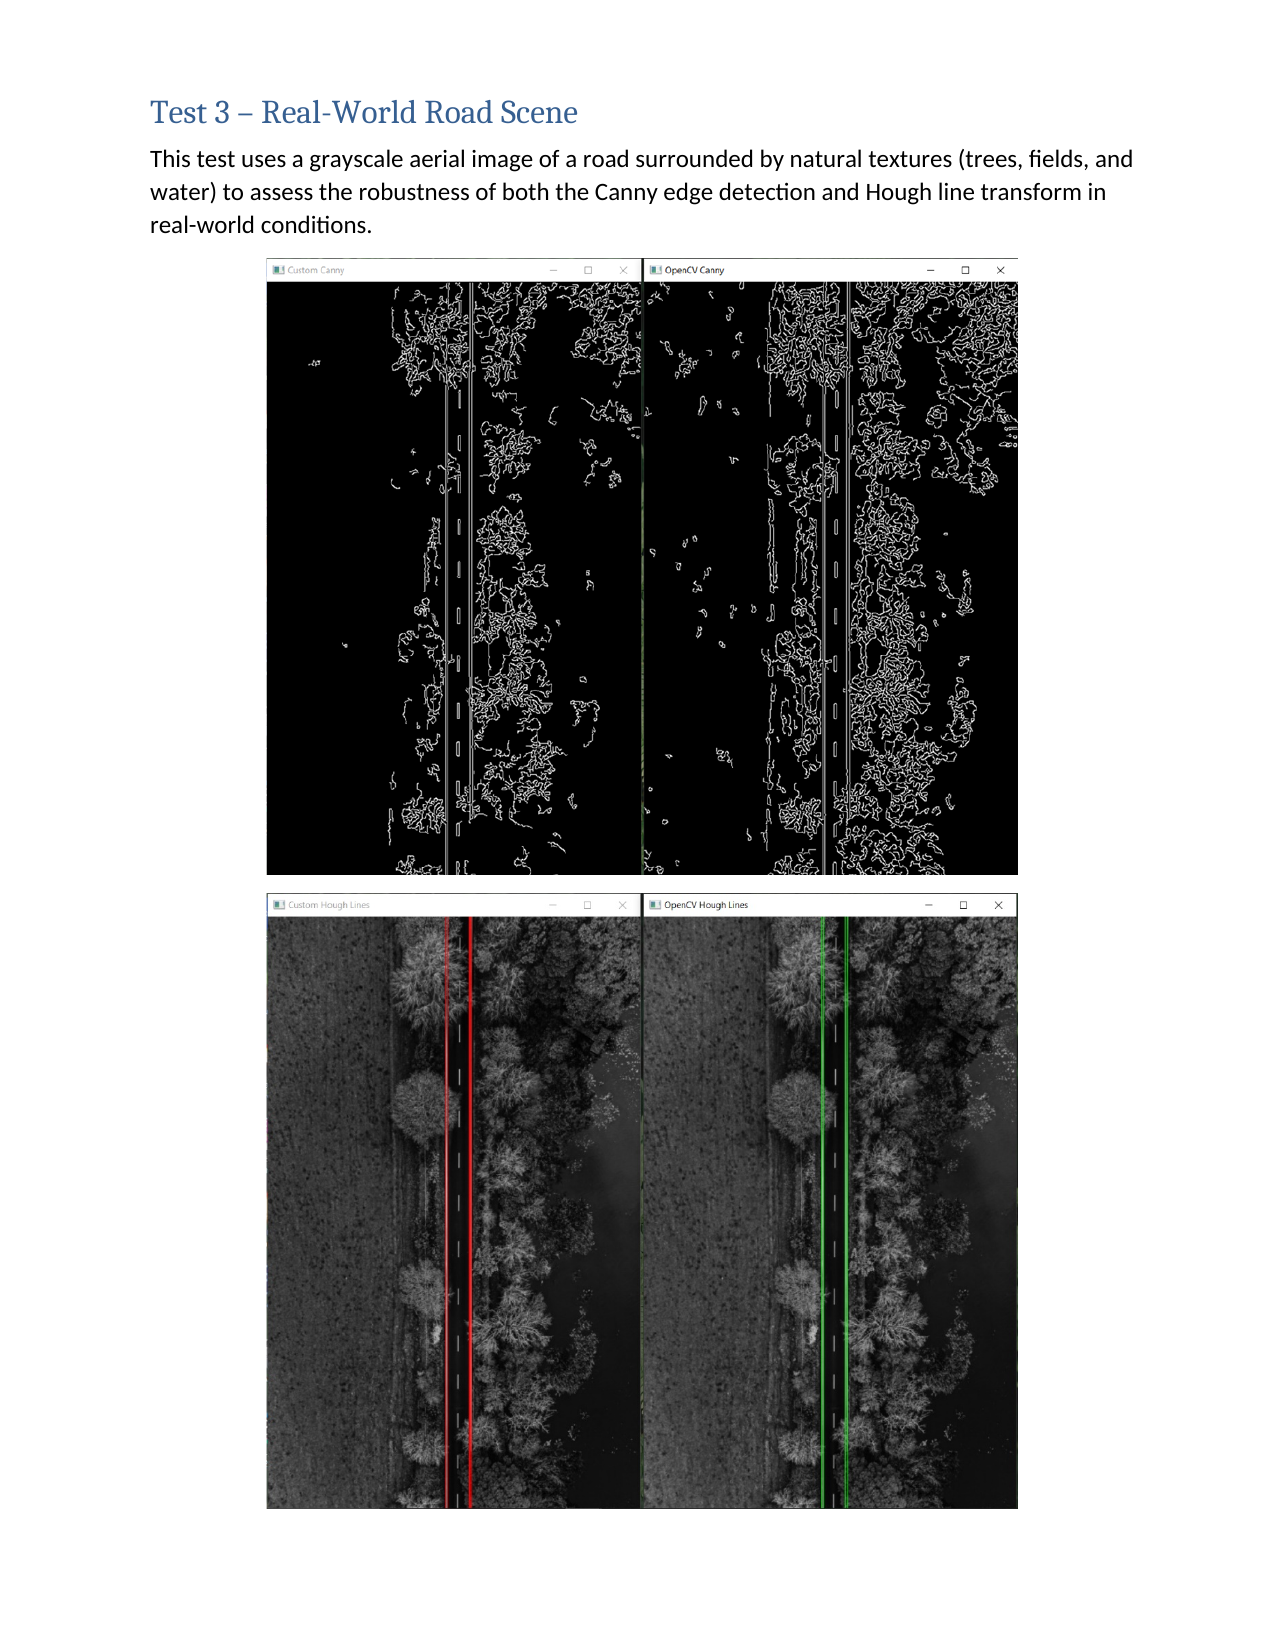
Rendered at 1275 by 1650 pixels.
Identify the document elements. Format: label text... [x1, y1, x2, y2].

text This test uses a grayscale aerial image of a road surrounded by natural textures (trees, fields, and water) to assess the robustness of both the Canny edge detection and Hough line transform in real-world conditions. [150, 143, 1134, 240]
picture [266, 893, 1018, 1509]
subtitle Test 3 – Real-World Road Scene [150, 94, 1134, 132]
picture [266, 258, 1018, 875]
